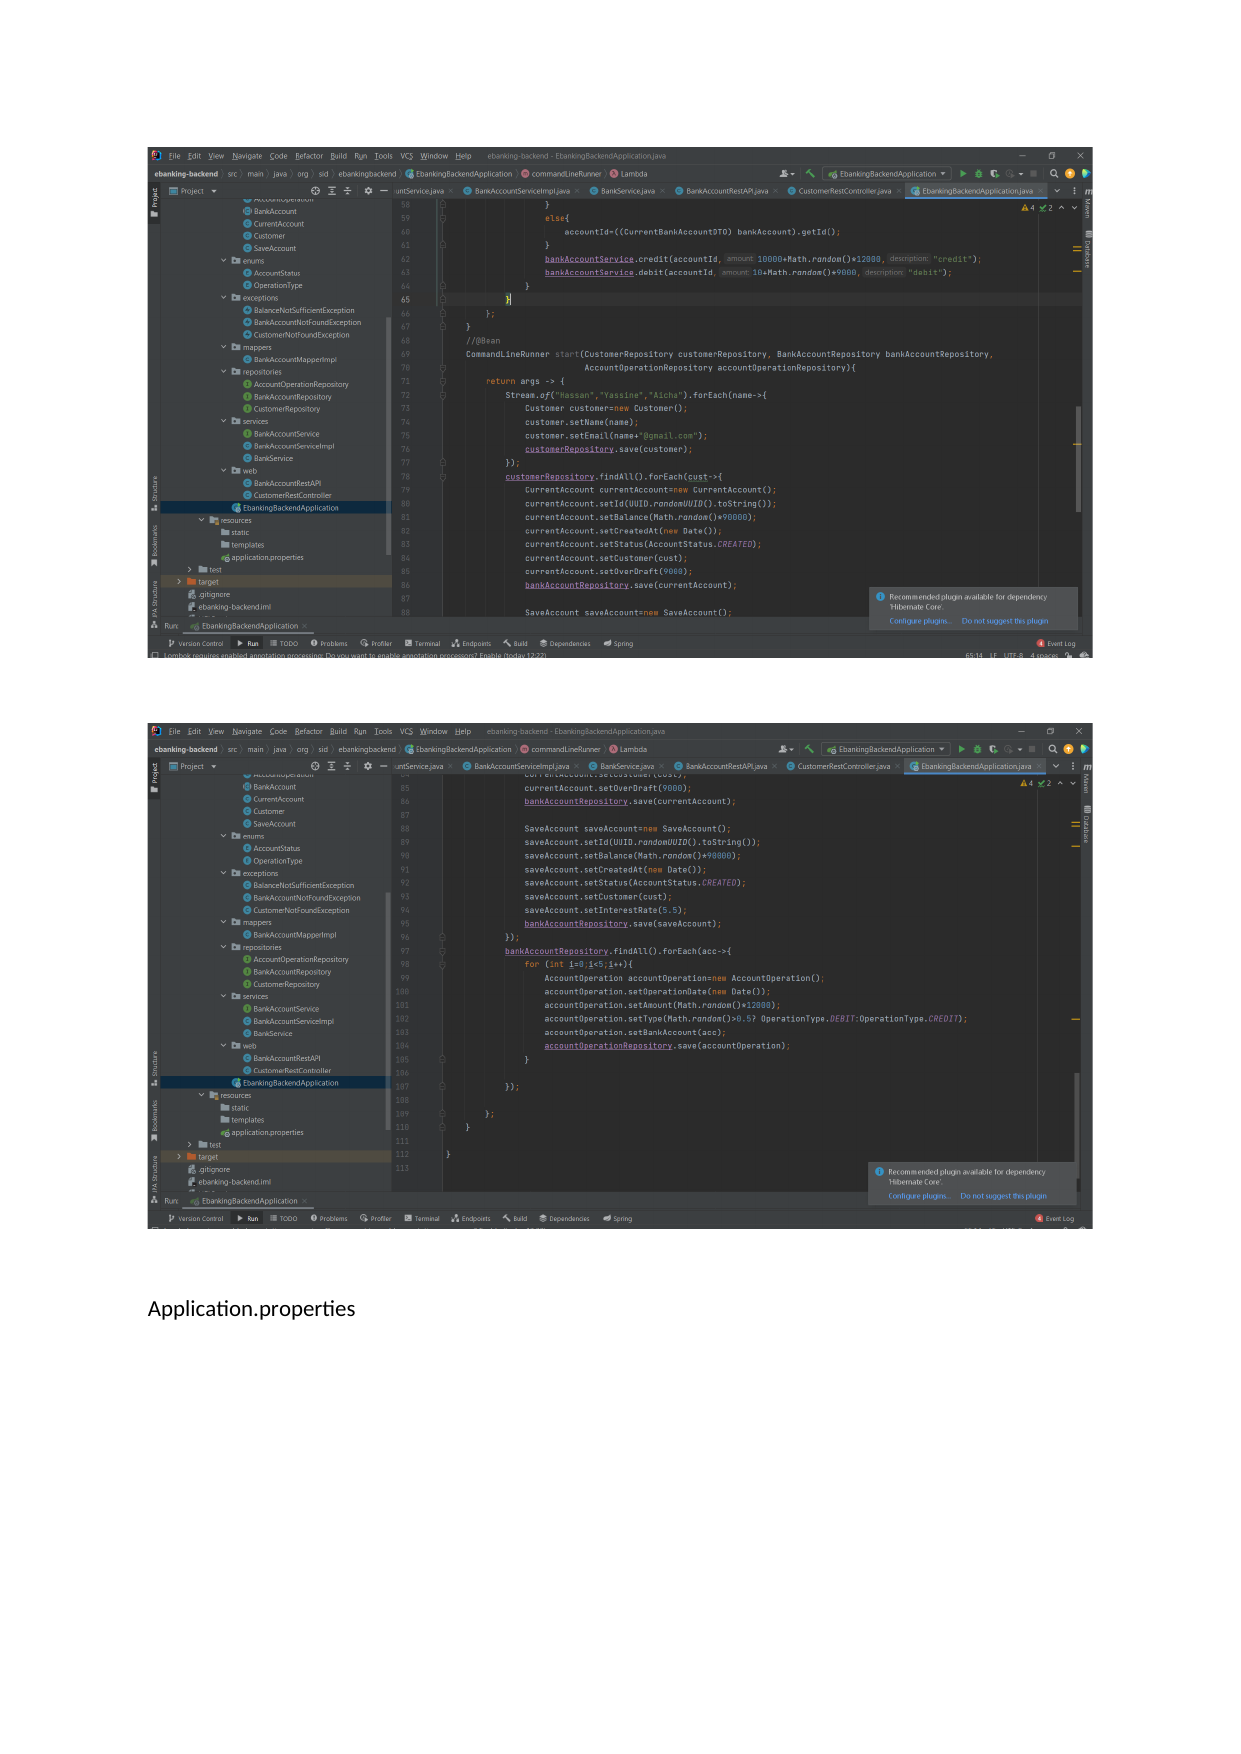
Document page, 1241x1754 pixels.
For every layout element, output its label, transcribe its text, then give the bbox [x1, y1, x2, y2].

picture [147, 723, 1093, 1229]
picture [147, 147, 1093, 658]
text Application.properties [148, 1294, 1093, 1322]
